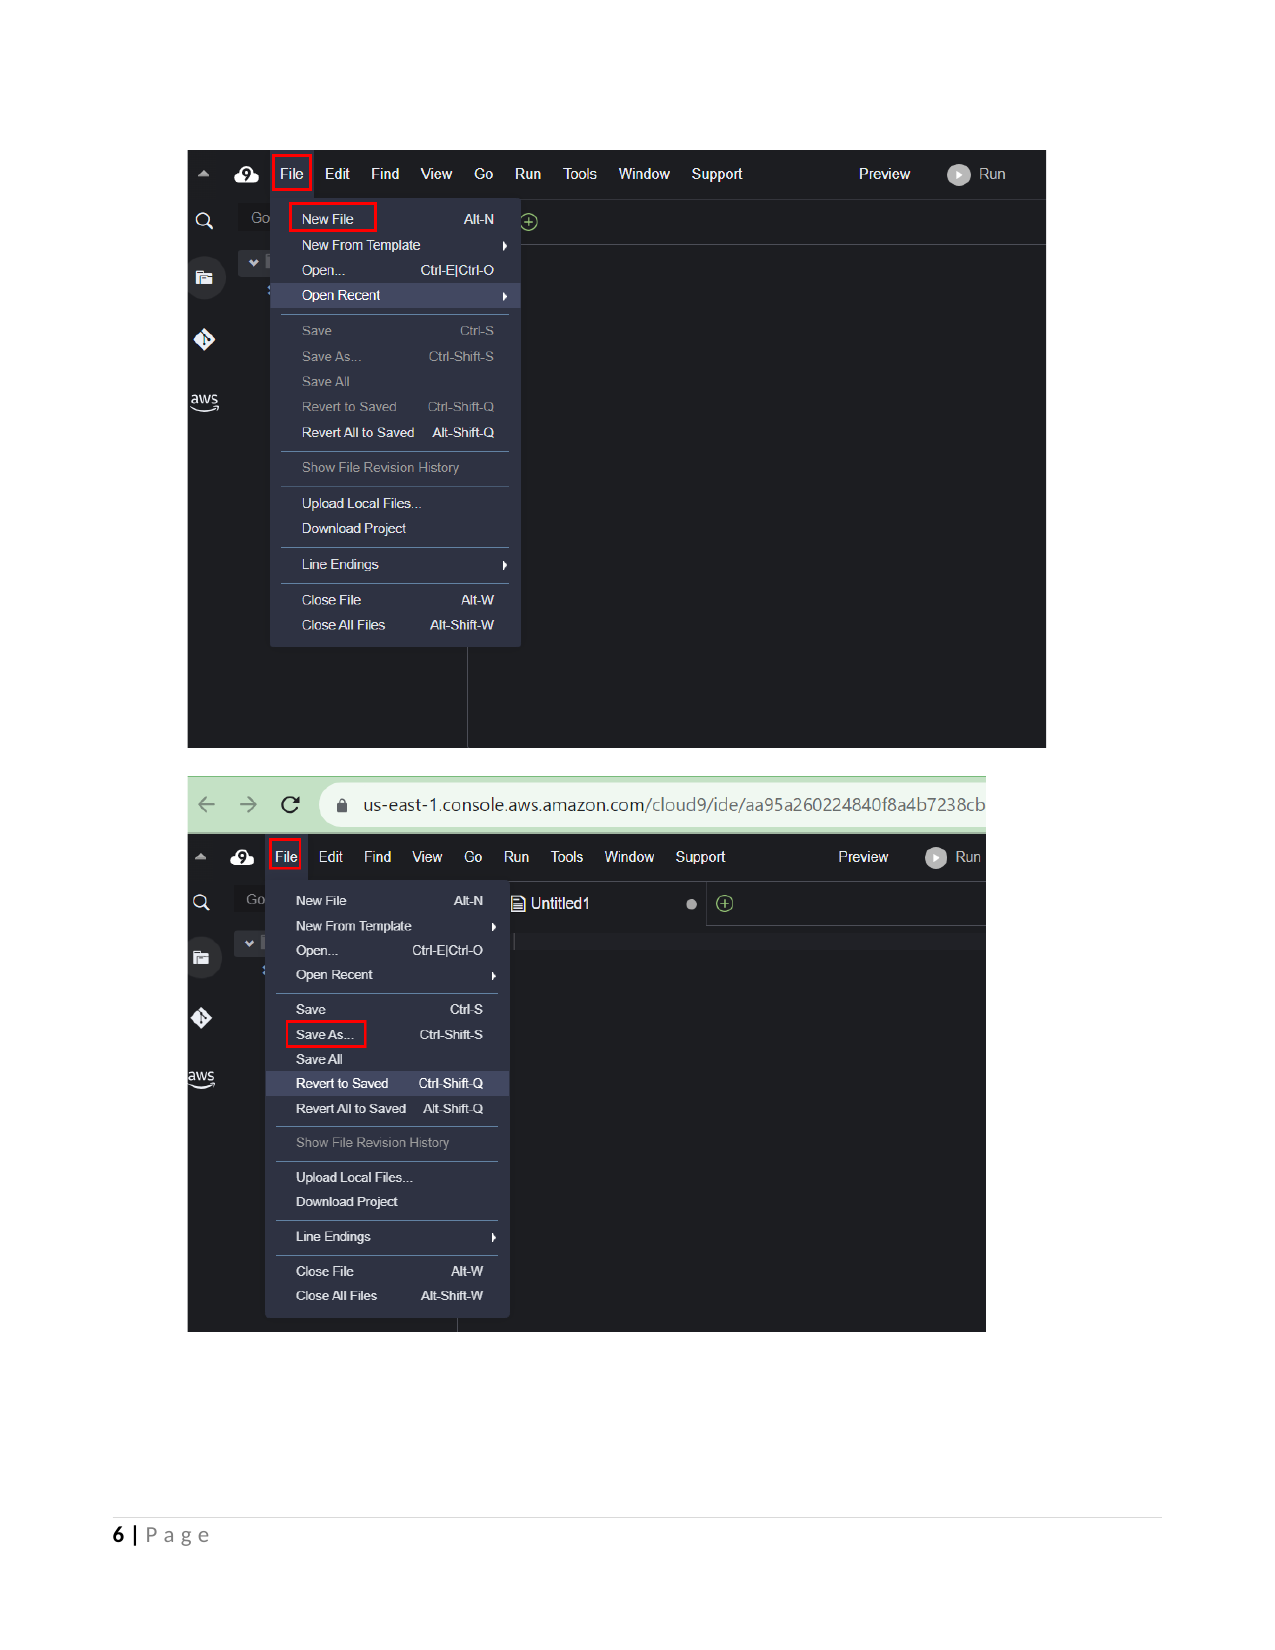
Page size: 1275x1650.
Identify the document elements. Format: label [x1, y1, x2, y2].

picture [187, 150, 1047, 748]
picture [187, 776, 986, 1332]
